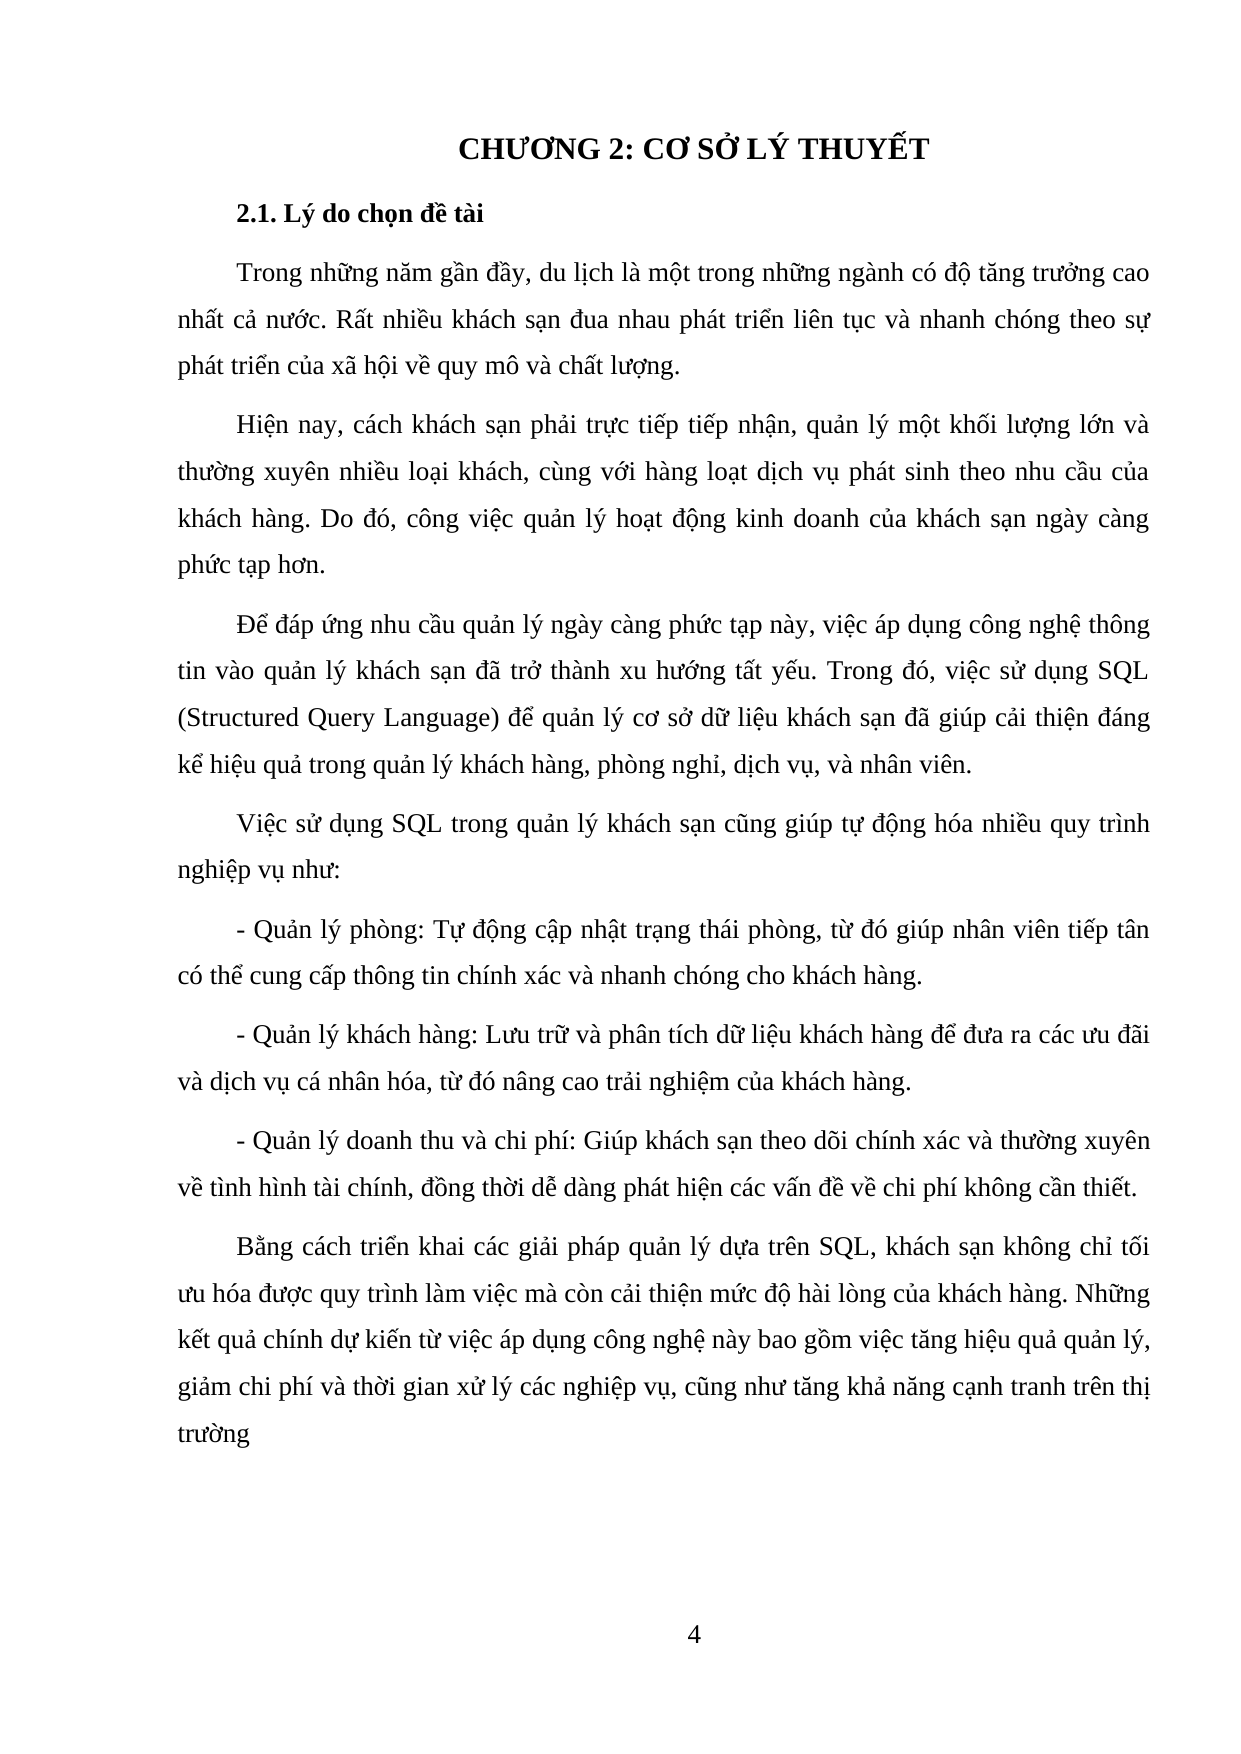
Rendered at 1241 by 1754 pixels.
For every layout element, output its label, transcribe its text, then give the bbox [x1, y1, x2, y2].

text - Quản lý phòng: Tự động cập nhật trạng thái phòng, từ đó giúp nhân viên tiếp tân có thể cung cấp thông tin chính xác và nhanh chóng cho khách hàng. [177, 913, 1152, 991]
text Để đáp ứng nhu cầu quản lý ngày càng phức tạp này, việc áp dụng công nghệ thông tin vào quản lý khách sạn đã trở thành xu hướng tất yếu. Trong đó, việc sử dụng SQL (Structured Query Language) để quản lý cơ sở dữ liệu khách sạn đã giúp cải thiện đáng kể hiệu quả trong quản lý khách hàng, phòng nghỉ, dịch vụ, và nhân viên. [177, 608, 1152, 779]
text Bằng cách triển khai các giải pháp quản lý dựa trên SQL, khách sạn không chỉ tối ưu hóa được quy trình làm việc mà còn cải thiện mức độ hài lòng của khách hàng. Những kết quả chính dự kiến từ việc áp dụng công nghệ này bao gồm việc tăng hiệu quả quản lý, giảm chi phí và thời gian xử lý các nghiệp vụ, cũng như tăng khả năng cạnh tranh trên thị trường [177, 1230, 1152, 1448]
text - Quản lý khách hàng: Lưu trữ và phân tích dữ liệu khách hàng để đưa ra các ưu đãi và dịch vụ cá nhân hóa, từ đó nâng cao trải nghiệm của khách hàng. [177, 1019, 1152, 1096]
text Trong những năm gần đầy, du lịch là một trong những ngành có độ tăng trưởng cao nhất cả nước. Rất nhiều khách sạn đua nhau phát triển liên tục và nhanh chóng theo sự phát triển của xã hội về quy mô và chất lượng. [177, 256, 1152, 381]
text - Quản lý doanh thu và chi phí: Giúp khách sạn theo dõi chính xác và thường xuyên về tình hình tài chính, đồng thời dễ dàng phát hiện các vấn đề về chi phí không cần thiết. [177, 1124, 1152, 1202]
text CHƯƠNG 2: CƠ SỞ LÝ THUYẾT [177, 131, 1152, 167]
text 2.1. Lý do chọn đề tài [177, 197, 1152, 228]
text Hiện nay, cách khách sạn phải trực tiếp tiếp nhận, quản lý một khối lượng lớn và thường xuyên nhiều loại khách, cùng với hàng loạt dịch vụ phát sinh theo nhu cầu của khách hàng. Do đó, công việc quản lý hoạt động kinh doanh của khách sạn ngày càng phức tạp hơn. [177, 409, 1152, 580]
text Việc sử dụng SQL trong quản lý khách sạn cũng giúp tự động hóa nhiều quy trình nghiệp vụ như: [177, 807, 1152, 885]
